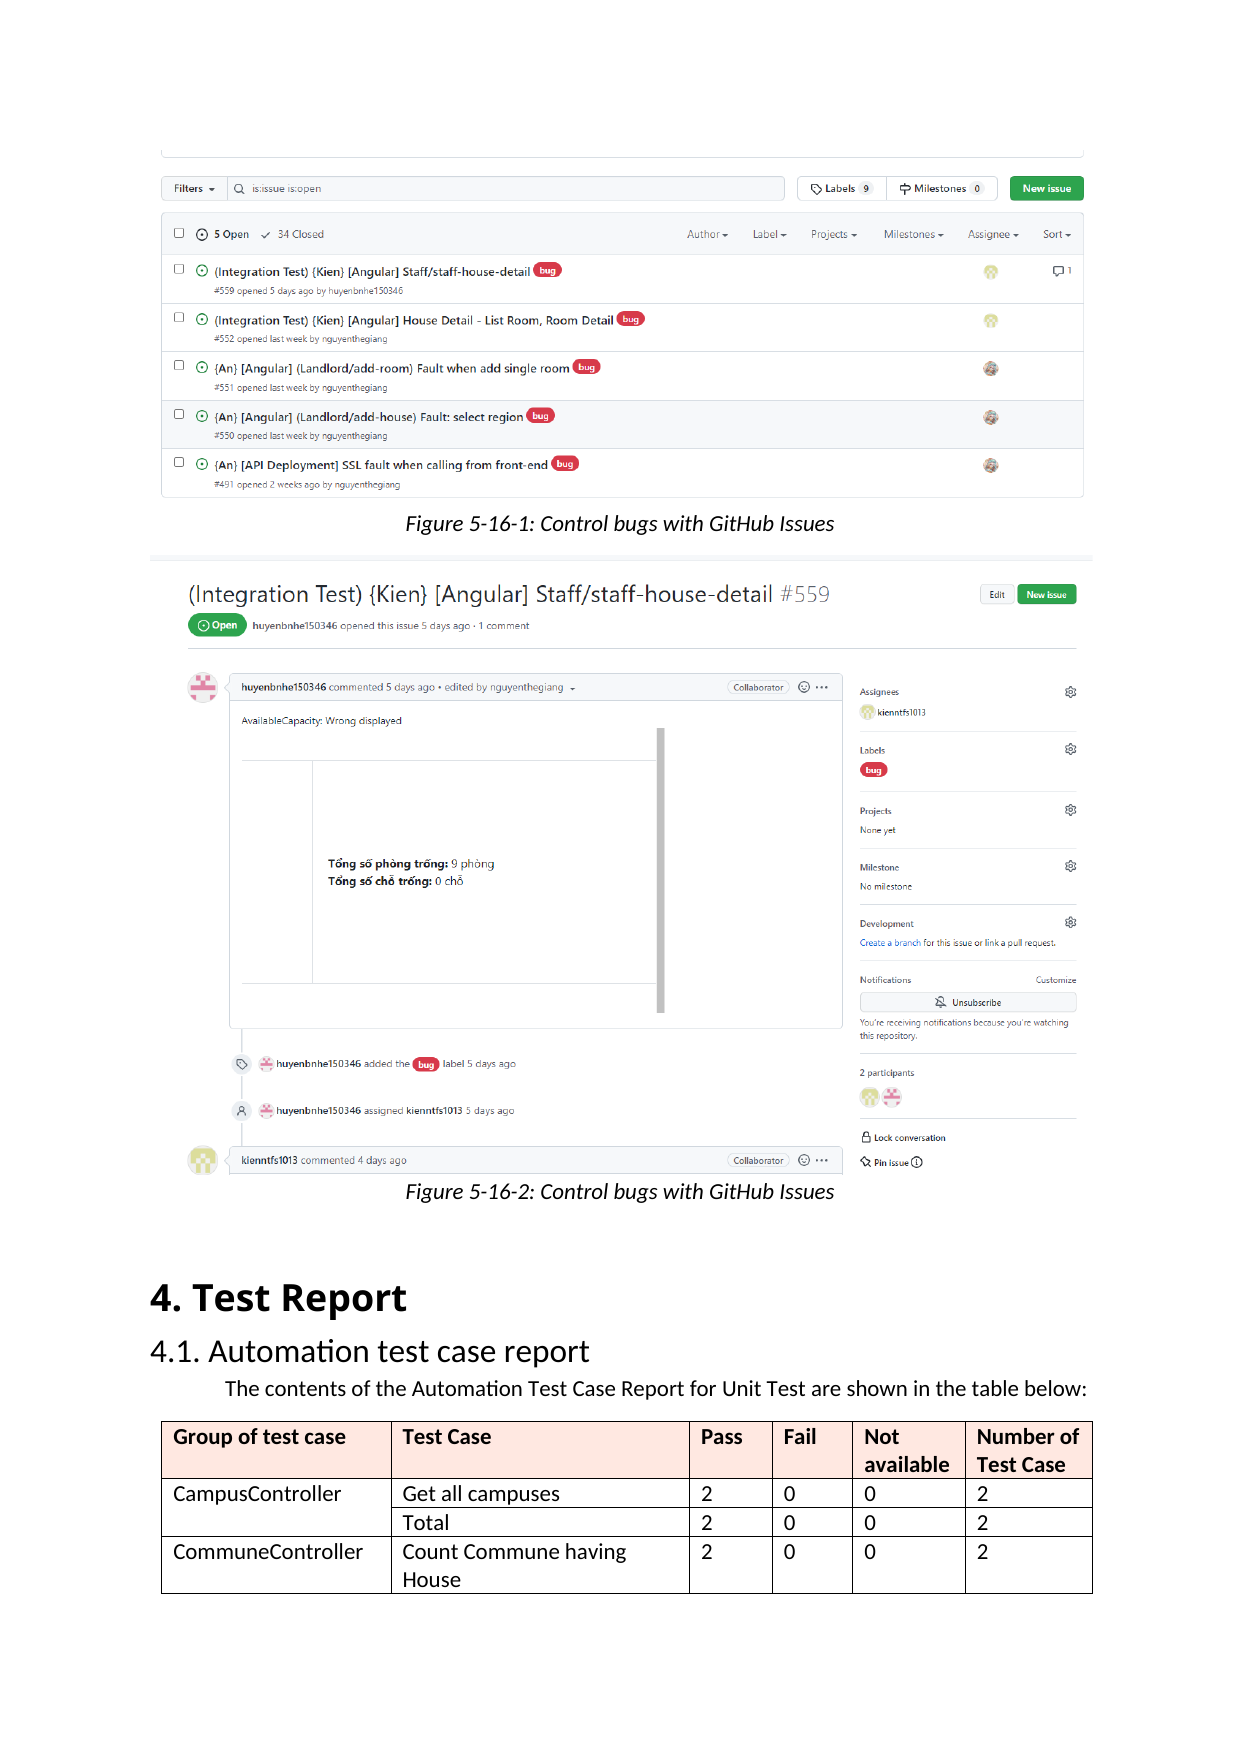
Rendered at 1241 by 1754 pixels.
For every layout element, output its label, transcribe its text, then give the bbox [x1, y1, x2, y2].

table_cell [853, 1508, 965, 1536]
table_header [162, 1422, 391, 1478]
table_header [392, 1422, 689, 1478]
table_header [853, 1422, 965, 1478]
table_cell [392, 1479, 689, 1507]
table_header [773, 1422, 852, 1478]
text Figure 5-16-2: Control bugs with GitHub Issues [150, 1175, 1093, 1205]
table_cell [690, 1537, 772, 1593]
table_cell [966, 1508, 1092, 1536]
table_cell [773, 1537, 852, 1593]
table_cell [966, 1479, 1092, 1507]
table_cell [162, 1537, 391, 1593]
subtitle 4. Test Report [150, 1271, 1093, 1322]
text The contents of the Automation Test Case Report for Unit Test are shown in the table below: [150, 1374, 1093, 1402]
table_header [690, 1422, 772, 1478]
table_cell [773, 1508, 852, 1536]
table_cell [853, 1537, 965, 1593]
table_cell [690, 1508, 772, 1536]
picture [150, 555, 1093, 1175]
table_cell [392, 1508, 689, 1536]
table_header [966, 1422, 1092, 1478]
text Figure 5-16-1: Control bugs with GitHub Issues [150, 507, 1093, 537]
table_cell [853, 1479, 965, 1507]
subtitle 4.1. Automation test case report [150, 1330, 1093, 1371]
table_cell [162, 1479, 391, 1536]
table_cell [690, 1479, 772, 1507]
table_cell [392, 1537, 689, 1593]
picture [150, 150, 1093, 507]
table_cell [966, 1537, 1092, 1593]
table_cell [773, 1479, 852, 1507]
